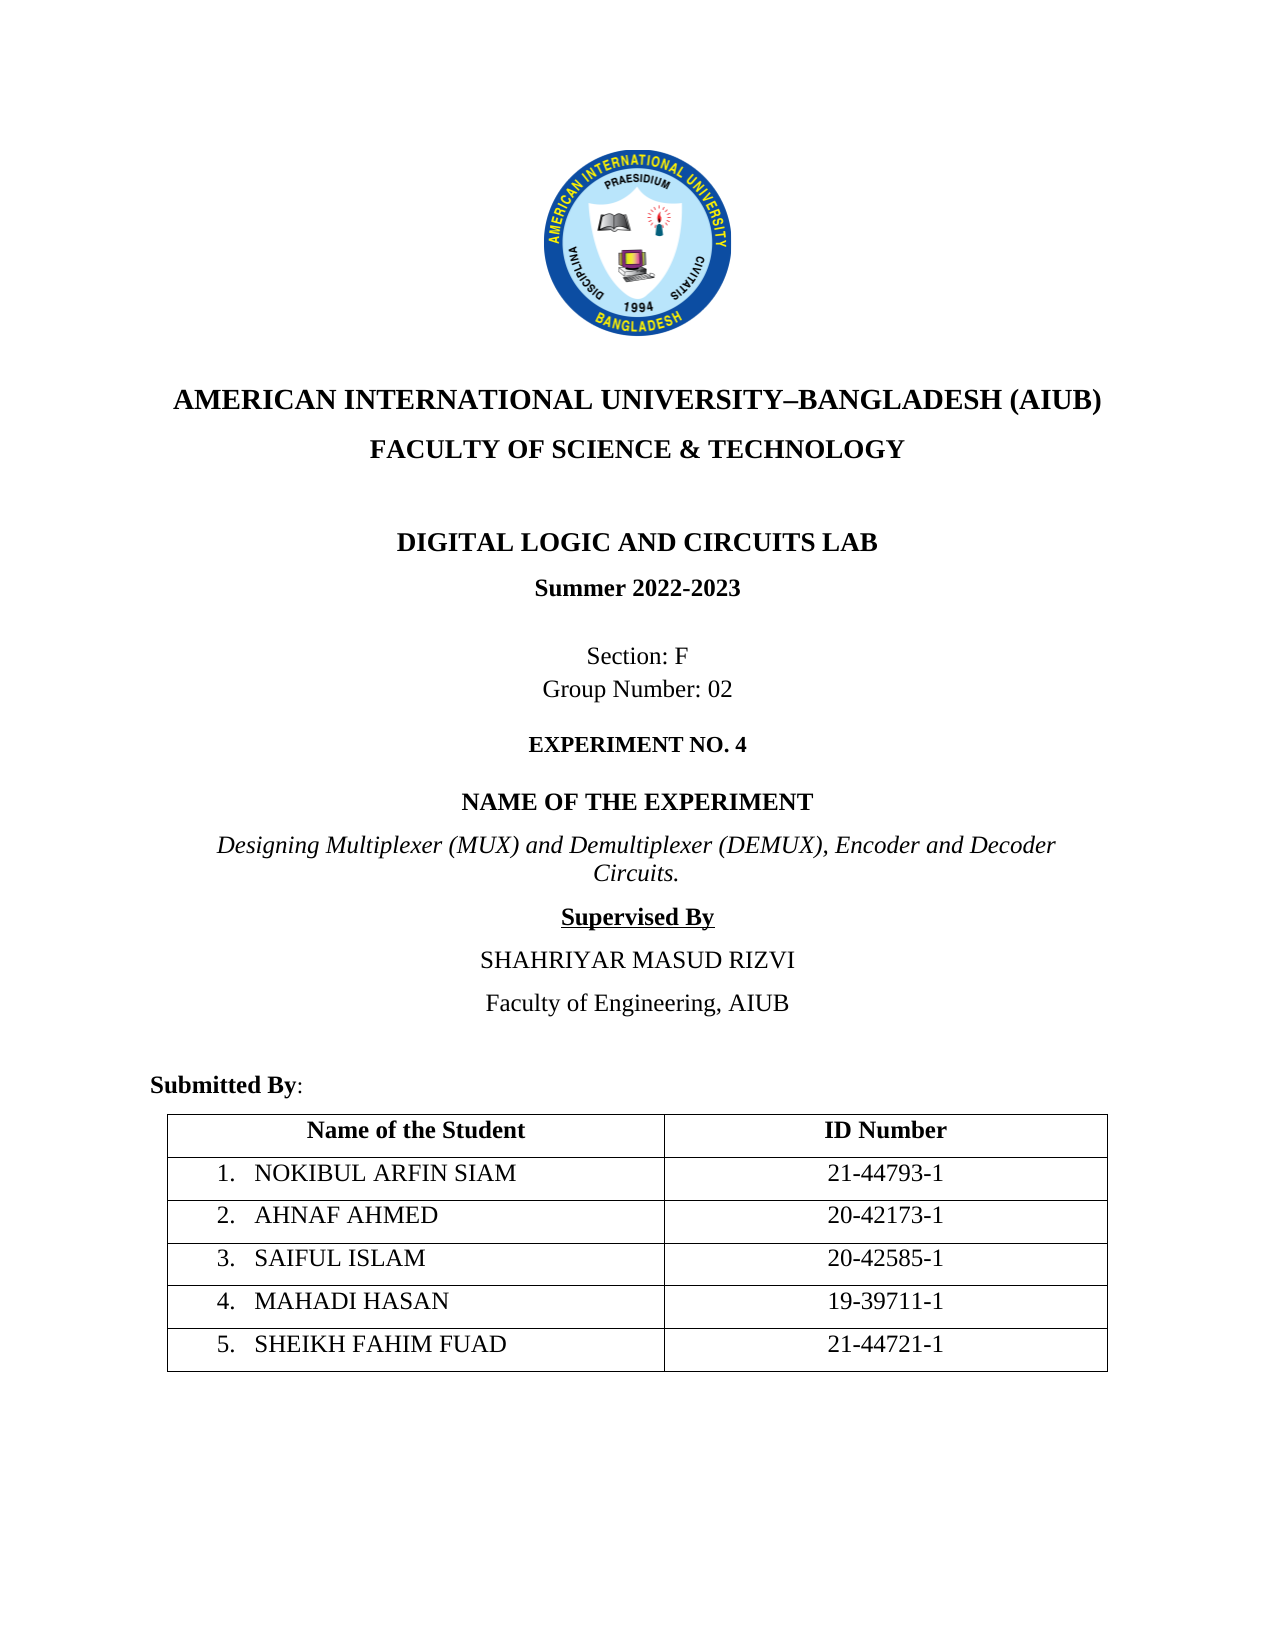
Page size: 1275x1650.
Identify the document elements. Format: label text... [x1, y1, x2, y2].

table_cell AHNAF AHMED [168, 1201, 664, 1242]
text Submitted By: [150, 1071, 1125, 1099]
table_cell SHEIKH FAHIM FUAD [168, 1329, 664, 1371]
text Summer 2022-2023 [150, 573, 1125, 602]
text Supervised By [150, 902, 1125, 930]
table_header ID Number [665, 1115, 1107, 1157]
table_cell MAHADI HASAN [168, 1286, 664, 1328]
text AMERICAN INTERNATIONAL UNIVERSITY–BANGLADESH (AIUB) [150, 382, 1125, 416]
table_header Name of the Student [168, 1115, 664, 1157]
table_cell SAIFUL ISLAM [168, 1244, 664, 1285]
text NAME OF THE EXPERIMENT [150, 787, 1125, 815]
table_cell NOKIBUL ARFIN SIAM [168, 1158, 664, 1199]
text SHAHRIYAR MASUD RIZVI [150, 945, 1125, 973]
text Group Number: 02 [150, 674, 1125, 703]
text FACULTY OF SCIENCE & TECHNOLOGY [150, 433, 1125, 464]
table_cell 21-44721-1 [665, 1329, 1107, 1371]
table_cell 21-44793-1 [665, 1158, 1107, 1199]
table_cell 19-39711-1 [665, 1286, 1107, 1328]
text EXPERIMENT NO. 4 [150, 731, 1125, 758]
text Faculty of Engineering, AIUB [150, 988, 1125, 1017]
text Designing Multiplexer (MUX) and Demultiplexer (DEMUX), Encoder and Decoder [150, 830, 1125, 858]
text Circuits. [150, 858, 1125, 887]
table_cell 20-42585-1 [665, 1244, 1107, 1285]
table_cell 20-42173-1 [665, 1201, 1107, 1242]
text DIGITAL LOGIC AND CIRCUITS LAB [150, 526, 1125, 557]
picture [543, 150, 732, 337]
text Section: F [150, 641, 1125, 670]
